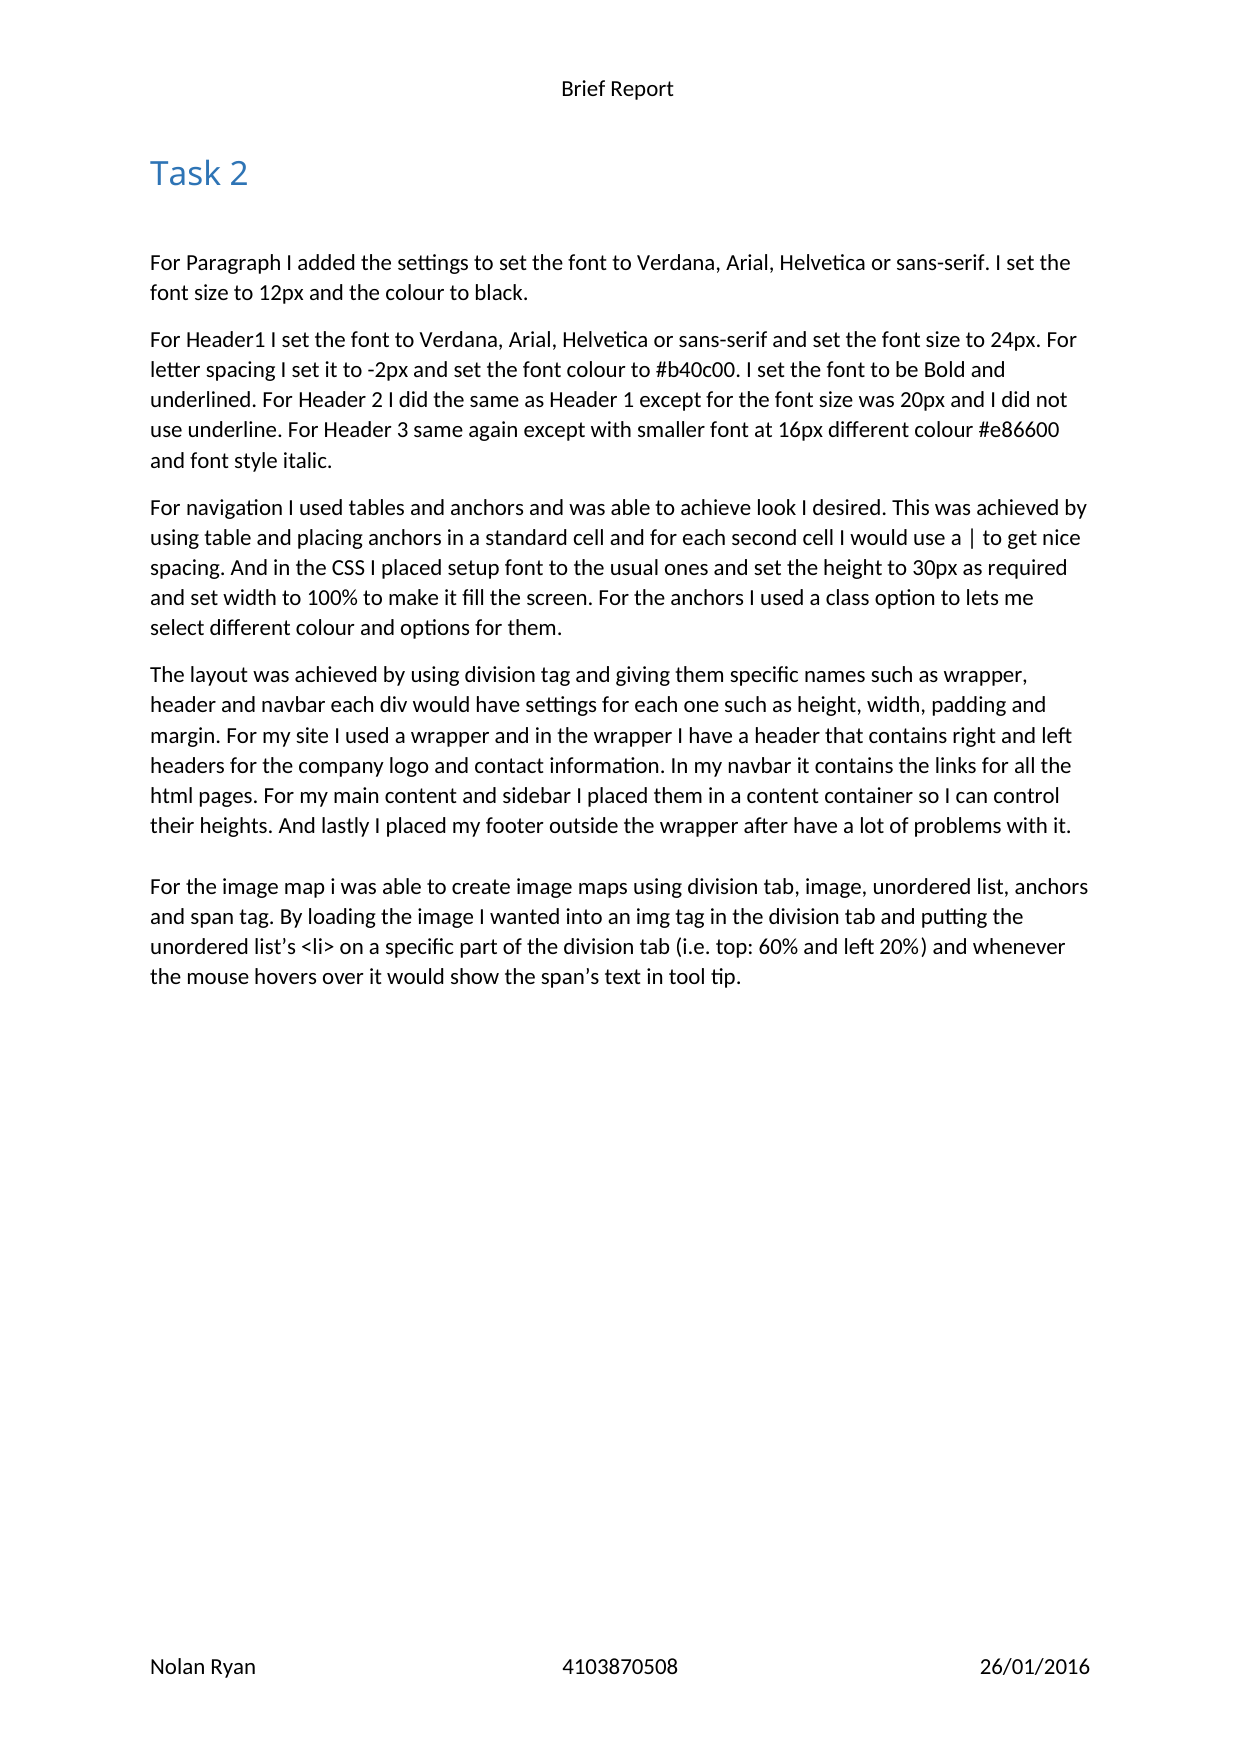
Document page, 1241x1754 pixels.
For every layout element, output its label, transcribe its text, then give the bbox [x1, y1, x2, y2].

subtitle Task 2 [150, 150, 1090, 244]
text For navigation I used tables and anchors and was able to achieve look I desired. This was achieved by using table and placing anchors in a standard cell and for each second cell I would use a | to get nice spacing. And in the CSS I placed setup font to the usual ones and set the height to 30px as required and set width to 100% to make it fill the screen. For the anchors I used a class option to lets me select different colour and options for them. [150, 493, 1090, 642]
text The layout was achieved by using division tag and giving them specific names such as wrapper, header and navbar each div would have settings for each one such as height, width, padding and margin. For my site I used a wrapper and in the wrapper I have a header that contains right and left headers for the company logo and contact information. In my navbar it contains the links for all the html pages. For my main content and sidebar I placed them in a content container so I can control their heights. And lastly I placed my footer outside the wrapper after have a lot of problems with it. For the image map i was able to create image maps using division tab, image, unordered list, anchors and span tag. By loading the image I wanted into an img tag in the division tab and putting the unordered list’s <li> on a specific part of the division tab (i.e. top: 60% and left 20%) and whenever the mouse hovers over it would show the span’s text in tool tip. [150, 660, 1090, 991]
text For Header1 I set the font to Verdana, Arial, Helvetica or sans-serif and set the font size to 24px. For letter spacing I set it to -2px and set the font colour to #b40c00. I set the font to be Bold and underlined. For Header 2 I did the same as Header 1 except for the font size was 20px and I did not use underline. For Header 3 same again except with smaller font at 16px different colour #e86600 and font style italic. [150, 325, 1090, 474]
text For Paragraph I added the settings to set the font to Verdana, Arial, Helvetica or sans-serif. I set the font size to 12px and the colour to black. [150, 248, 1090, 306]
